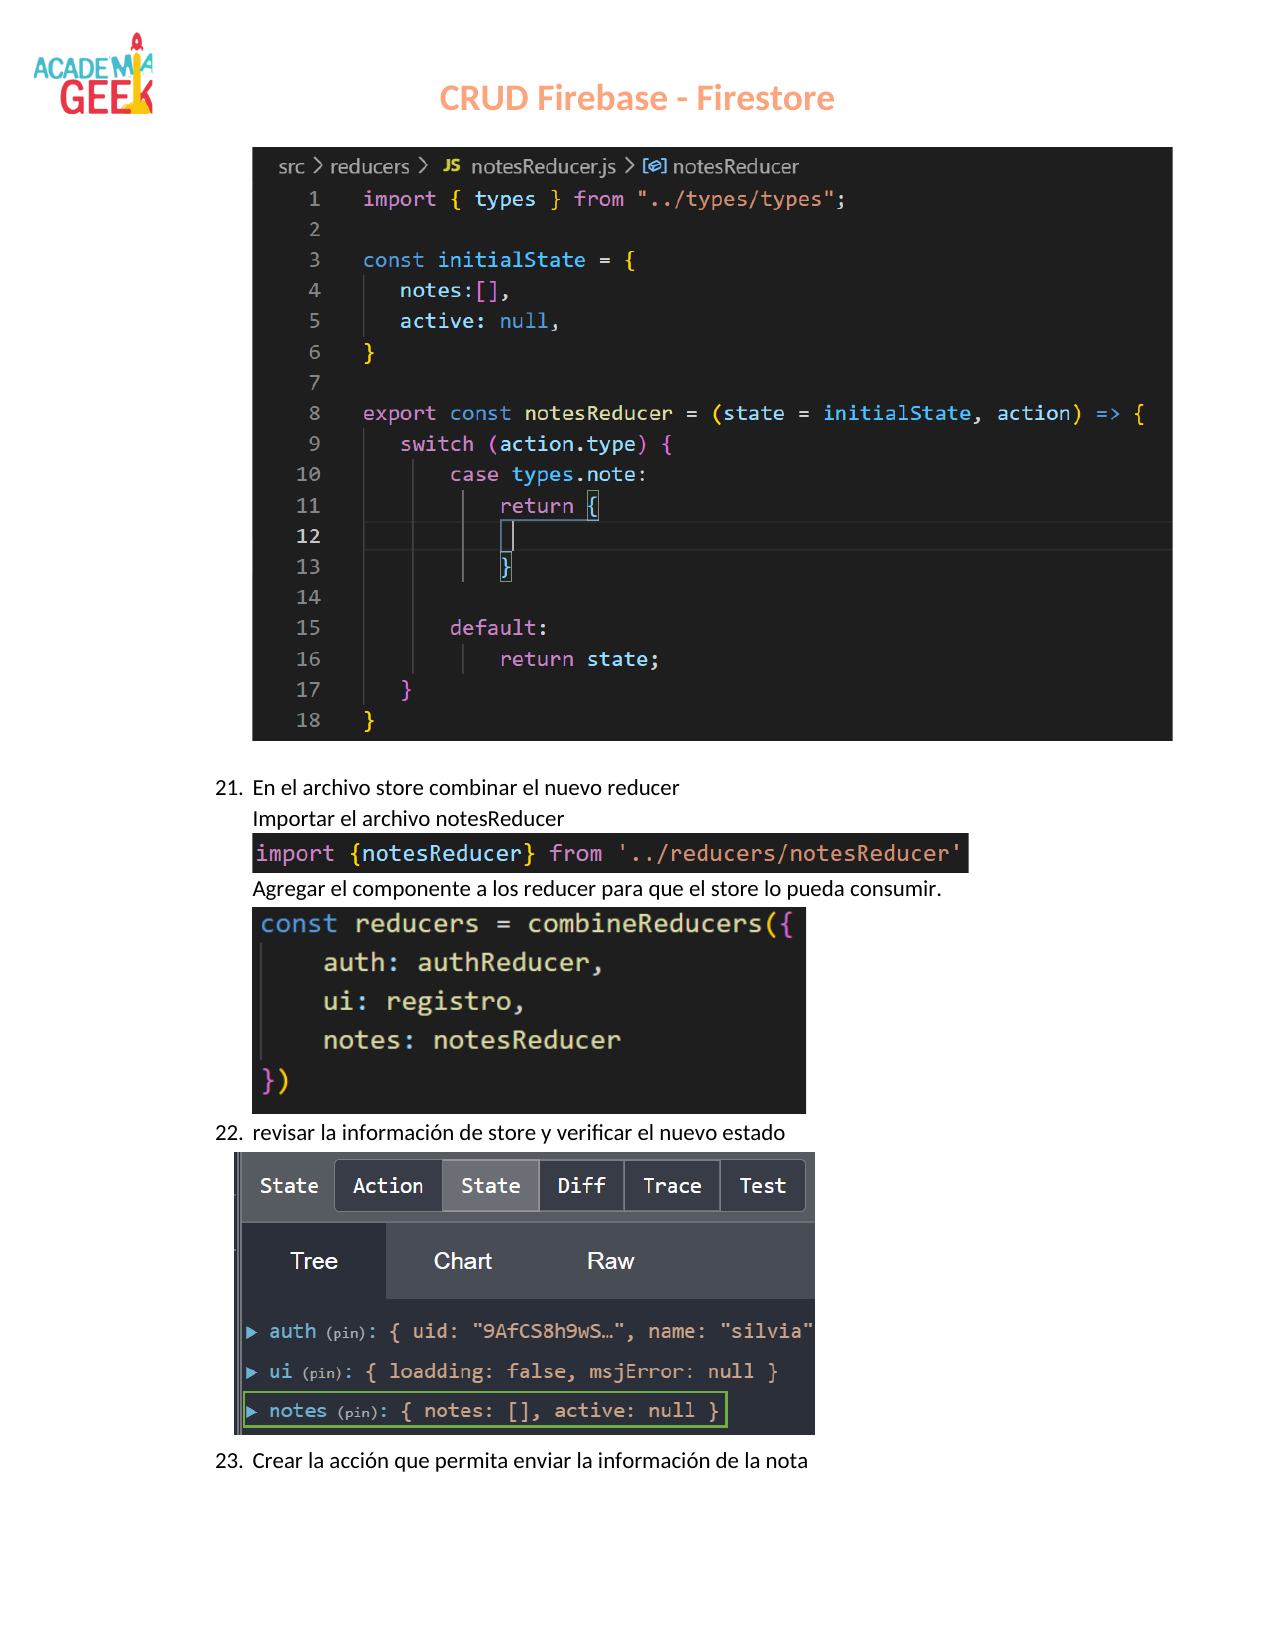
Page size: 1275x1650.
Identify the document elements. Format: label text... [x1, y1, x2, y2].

picture [252, 907, 807, 1114]
picture [252, 833, 969, 873]
list En el archivo store combinar el nuevo reducer [215, 773, 1098, 801]
list Crear la acción que permita enviar la información de la nota [215, 1446, 1098, 1474]
list Agregar el componente a los reducer para que el store lo pueda consumir. [252, 874, 1098, 903]
picture [33, 32, 153, 114]
picture [252, 147, 1173, 741]
picture [234, 1152, 815, 1435]
list Importar el archivo notesReducer [252, 804, 1098, 832]
